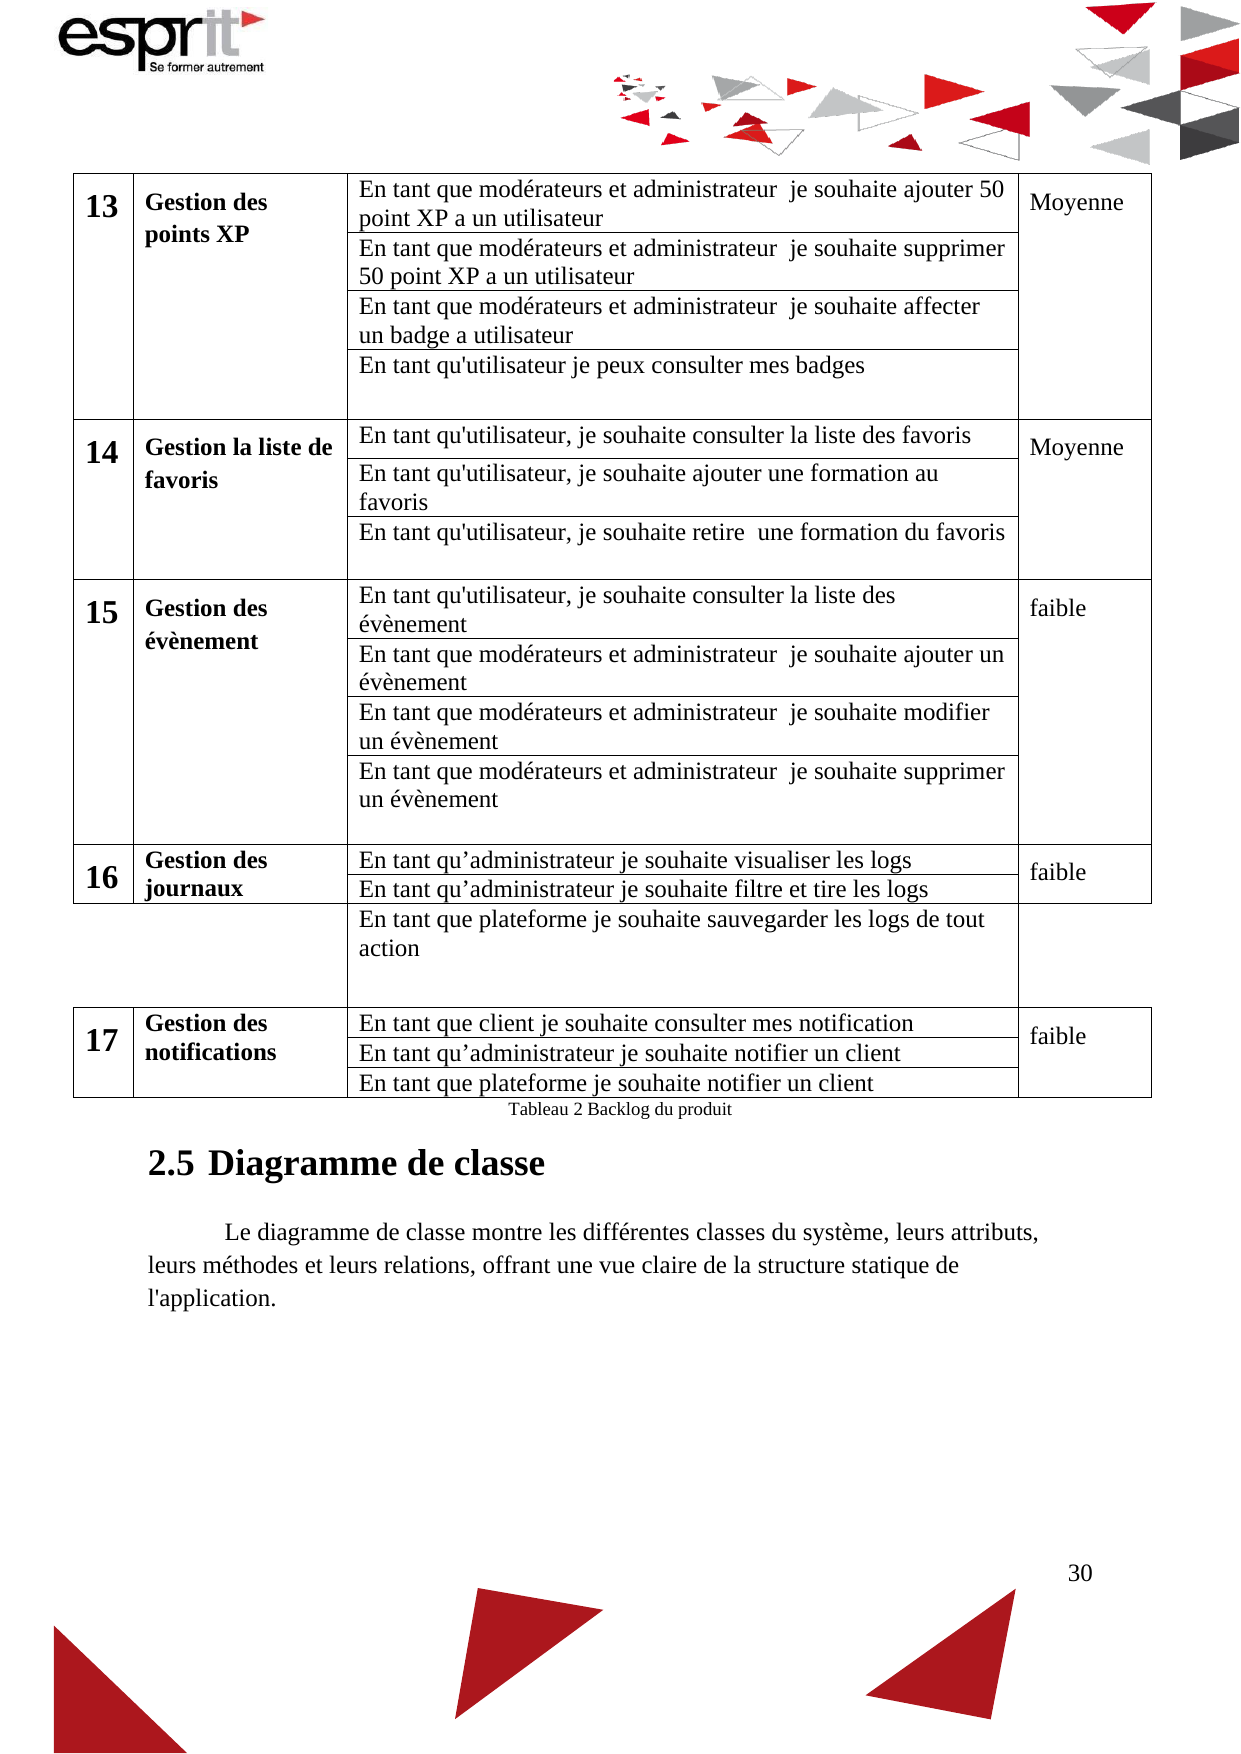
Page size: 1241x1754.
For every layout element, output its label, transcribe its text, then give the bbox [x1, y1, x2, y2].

table_cell 17 [74, 1008, 133, 1097]
table_cell En tant qu'utilisateur, je souhaite ajouter une formation au favoris [348, 459, 1018, 516]
table_cell 16 [74, 845, 133, 903]
table_cell En tant que modérateurs et administrateur je souhaite ajouter 50 point XP a un utilisateur [348, 174, 1018, 232]
table_cell Gestion des journaux [134, 845, 347, 903]
subtitle Diagramme de classe [148, 1140, 1093, 1183]
table_cell En tant que modérateurs et administrateur je souhaite supprimer un évènement [348, 756, 1018, 844]
table_cell En tant qu'utilisateur, je souhaite retire une formation du favoris [348, 517, 1018, 579]
table_cell Gestion des notifications [134, 1008, 347, 1097]
table_cell 15 [74, 580, 133, 844]
table_cell faible [1019, 845, 1151, 903]
table_cell En tant qu'utilisateur je peux consulter mes badges [348, 350, 1018, 419]
table_cell 13 [74, 174, 133, 419]
text Le diagramme de classe montre les différentes classes du système, leurs attributs, leurs méthodes et leurs relations, offrant une vue claire de la structure statique de l'application. [148, 1217, 1093, 1312]
table_cell Gestion des points XP [134, 174, 347, 419]
table_cell faible [1019, 1008, 1151, 1097]
picture [54, 7, 269, 75]
table_cell En tant que modérateurs et administrateur je souhaite affecter un badge a utilisateur [348, 291, 1018, 349]
table_cell En tant qu'utilisateur, je souhaite consulter la liste des évènement [348, 580, 1018, 638]
picture [613, 0, 1241, 167]
table_cell En tant que client je souhaite consulter mes notification [348, 1008, 1018, 1037]
table_cell Moyenne [1019, 420, 1151, 579]
table_cell En tant que modérateurs et administrateur je souhaite modifier un évènement [348, 697, 1018, 755]
table_cell En tant qu’administrateur je souhaite visualiser les logs [348, 845, 1018, 873]
table_cell En tant qu’administrateur je souhaite filtre et tire les logs [348, 875, 1018, 903]
table_cell En tant que plateforme je souhaite sauvegarder les logs de tout action [348, 904, 1018, 1007]
table_cell 14 [74, 420, 133, 579]
table_cell En tant que modérateurs et administrateur je souhaite ajouter un évènement [348, 639, 1018, 696]
table_cell Gestion des évènement [134, 580, 347, 844]
table_cell En tant que plateforme je souhaite notifier un client [348, 1068, 1018, 1097]
table_cell En tant qu'utilisateur, je souhaite consulter la liste des favoris [348, 420, 1018, 457]
table_cell En tant qu’administrateur je souhaite notifier un client [348, 1038, 1018, 1067]
table_cell Gestion la liste de favoris [134, 420, 347, 579]
table_cell faible [1019, 580, 1151, 844]
table_cell Moyenne [1019, 174, 1151, 419]
table_cell En tant que modérateurs et administrateur je souhaite supprimer 50 point XP a un utilisateur [348, 233, 1018, 290]
text Tableau 2 Backlog du produit [148, 1098, 1093, 1119]
